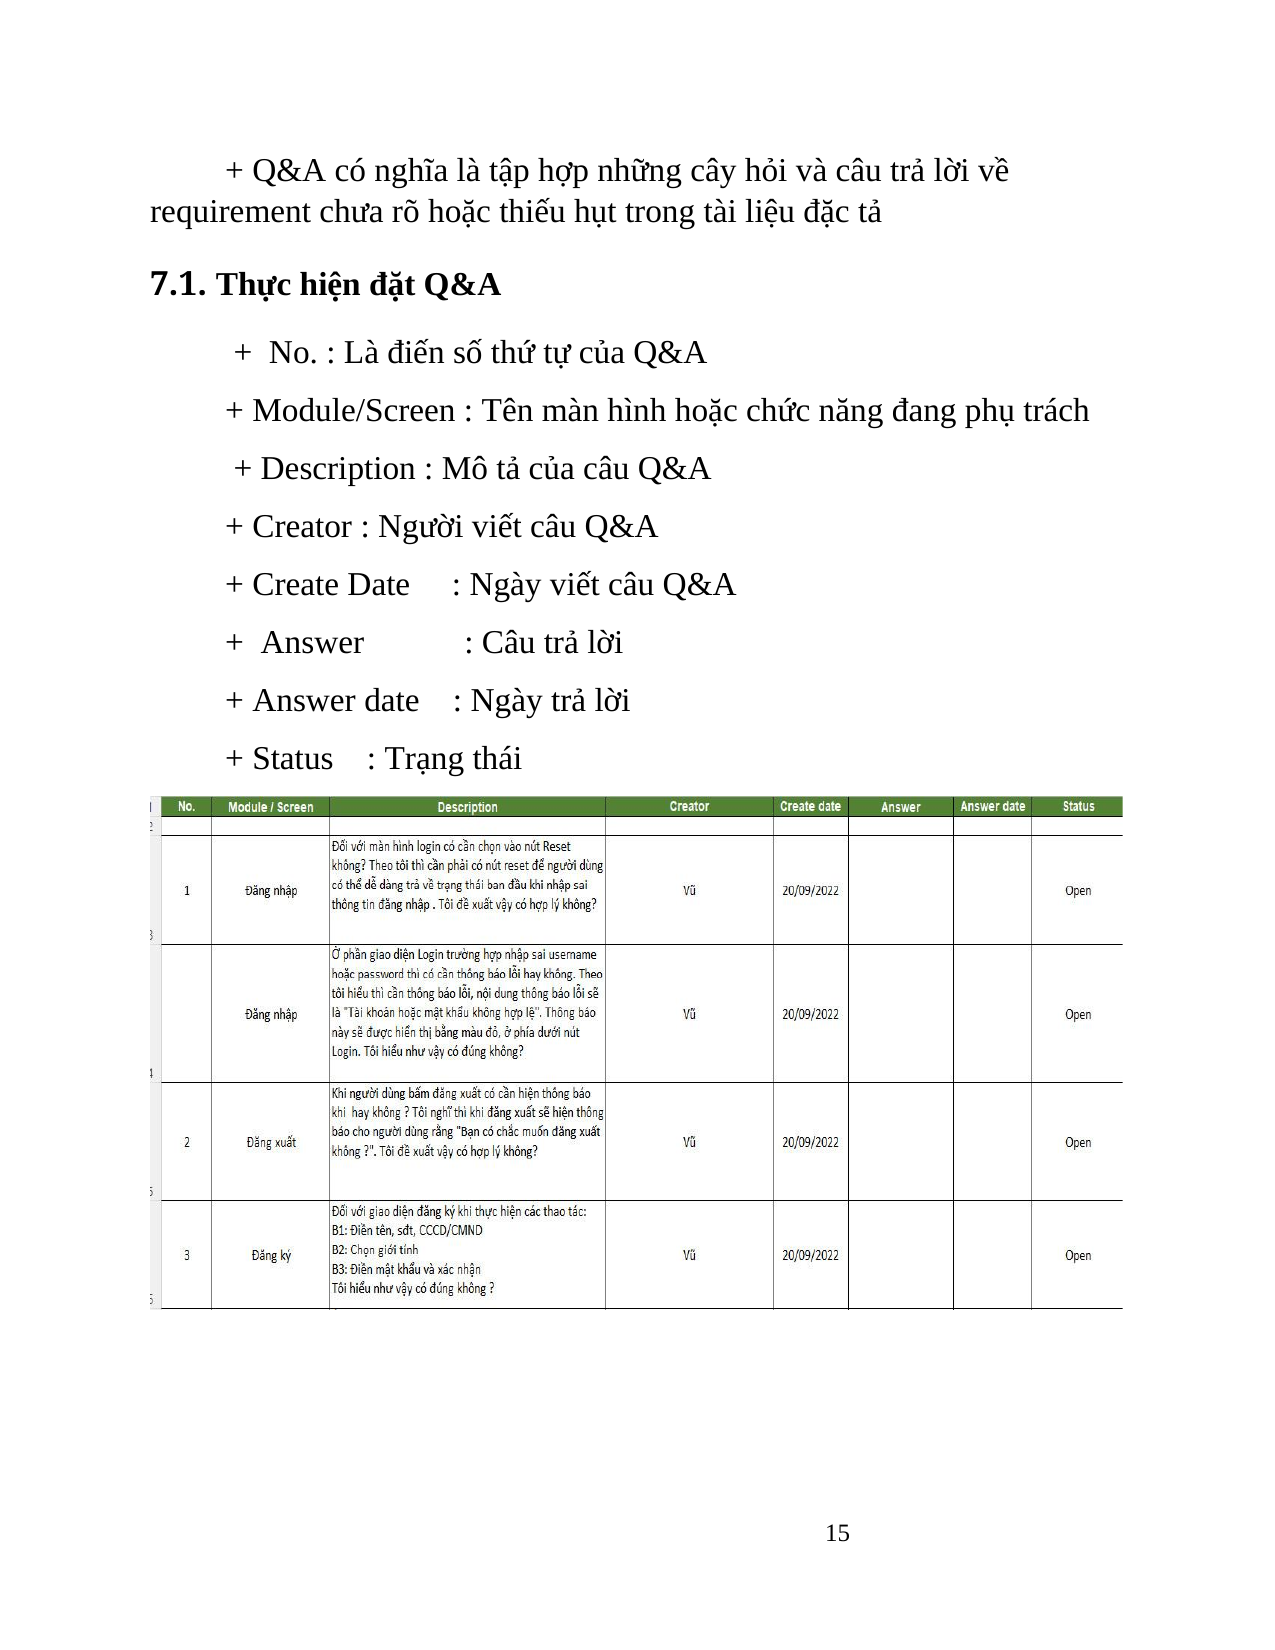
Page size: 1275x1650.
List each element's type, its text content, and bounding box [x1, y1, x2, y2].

text + Module/Screen : Tên màn hình hoặc chức năng đang phụ trách [150, 390, 1125, 429]
text + No. : Là điến số thứ tự của Q&A [150, 332, 1125, 371]
text + Description : Mô tả của câu Q&A [150, 448, 1125, 487]
text + Status : Trạng thái [150, 738, 1125, 777]
text + Q&A có nghĩa là tập hợp những cây hỏi và câu trả lời về requirement chưa rõ hoặc thiếu hụt trong tài liệu đặc tả [150, 150, 1125, 230]
picture [150, 796, 1123, 1310]
text + Create Date : Ngày viết câu Q&A [150, 564, 1125, 603]
text + Answer date : Ngày trả lời [150, 680, 1125, 719]
text + Answer : Câu trả lời [150, 622, 1125, 661]
text + Creator : Người viết câu Q&A [150, 506, 1125, 545]
subtitle Thực hiện đặt Q&A [150, 260, 1125, 305]
